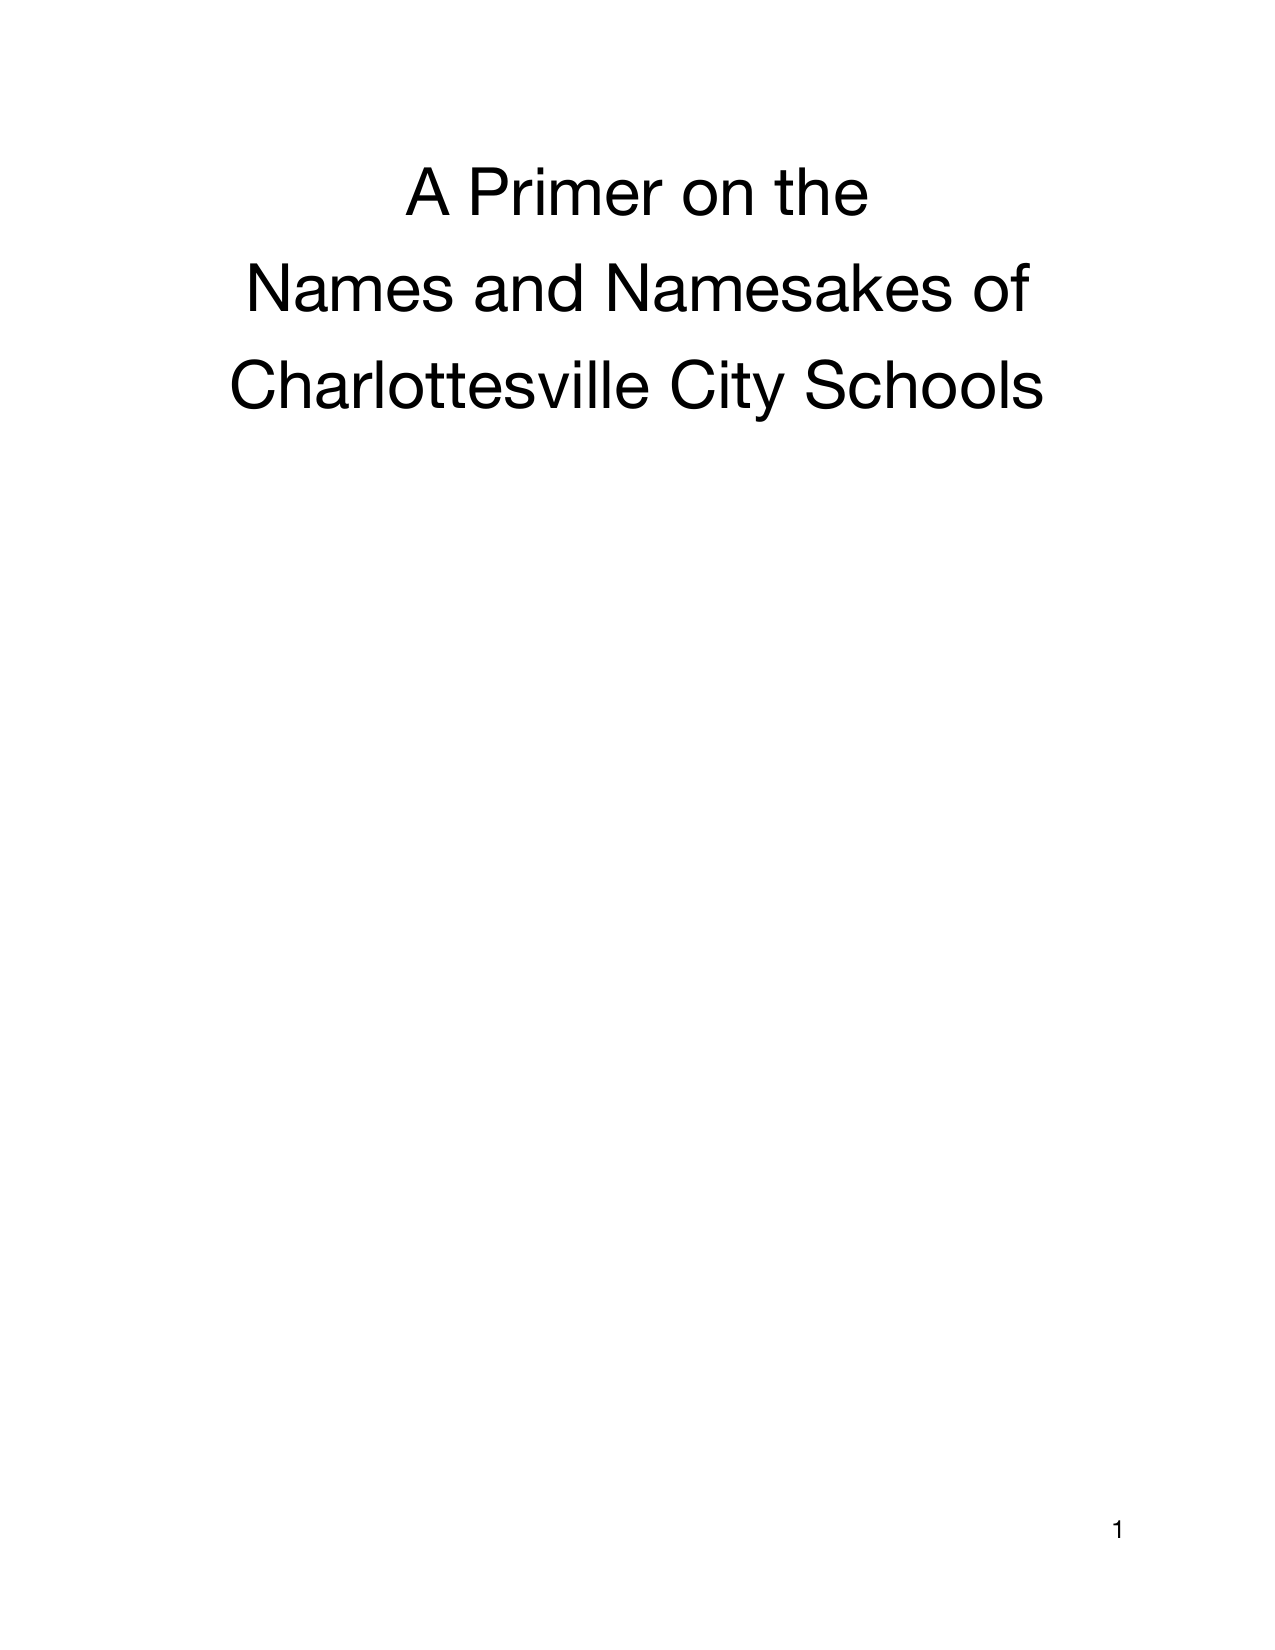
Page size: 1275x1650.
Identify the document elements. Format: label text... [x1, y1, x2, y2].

title Charlottesville City Schools [150, 343, 1125, 427]
title A Primer on the [150, 150, 1125, 234]
title Names and Namesakes of [150, 247, 1125, 331]
